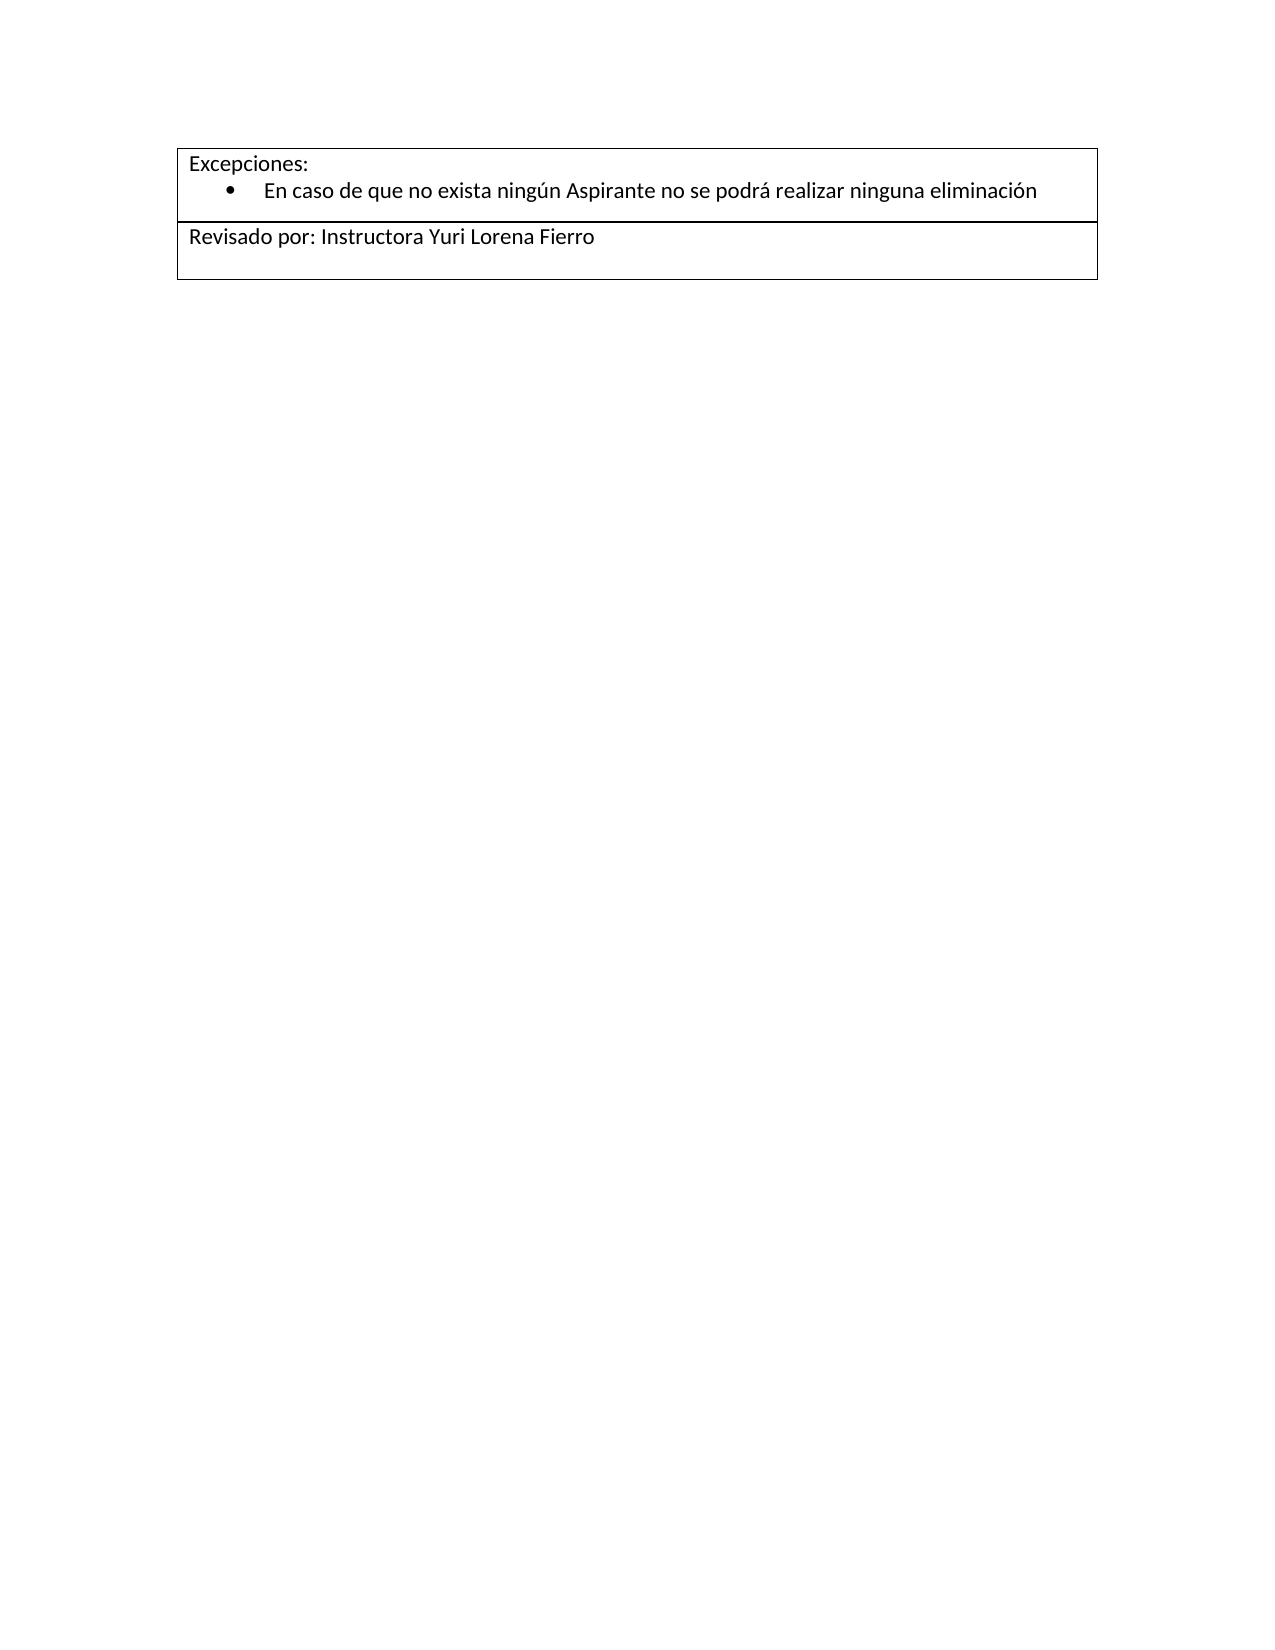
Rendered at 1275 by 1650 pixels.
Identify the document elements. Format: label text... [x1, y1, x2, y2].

table_cell Revisado por: Instructora Yuri Lorena Fierro [178, 223, 1097, 279]
table_cell Excepciones: En caso de que no exista ningún Aspirante no se podrá realizar ninguna eliminación [178, 149, 1097, 221]
